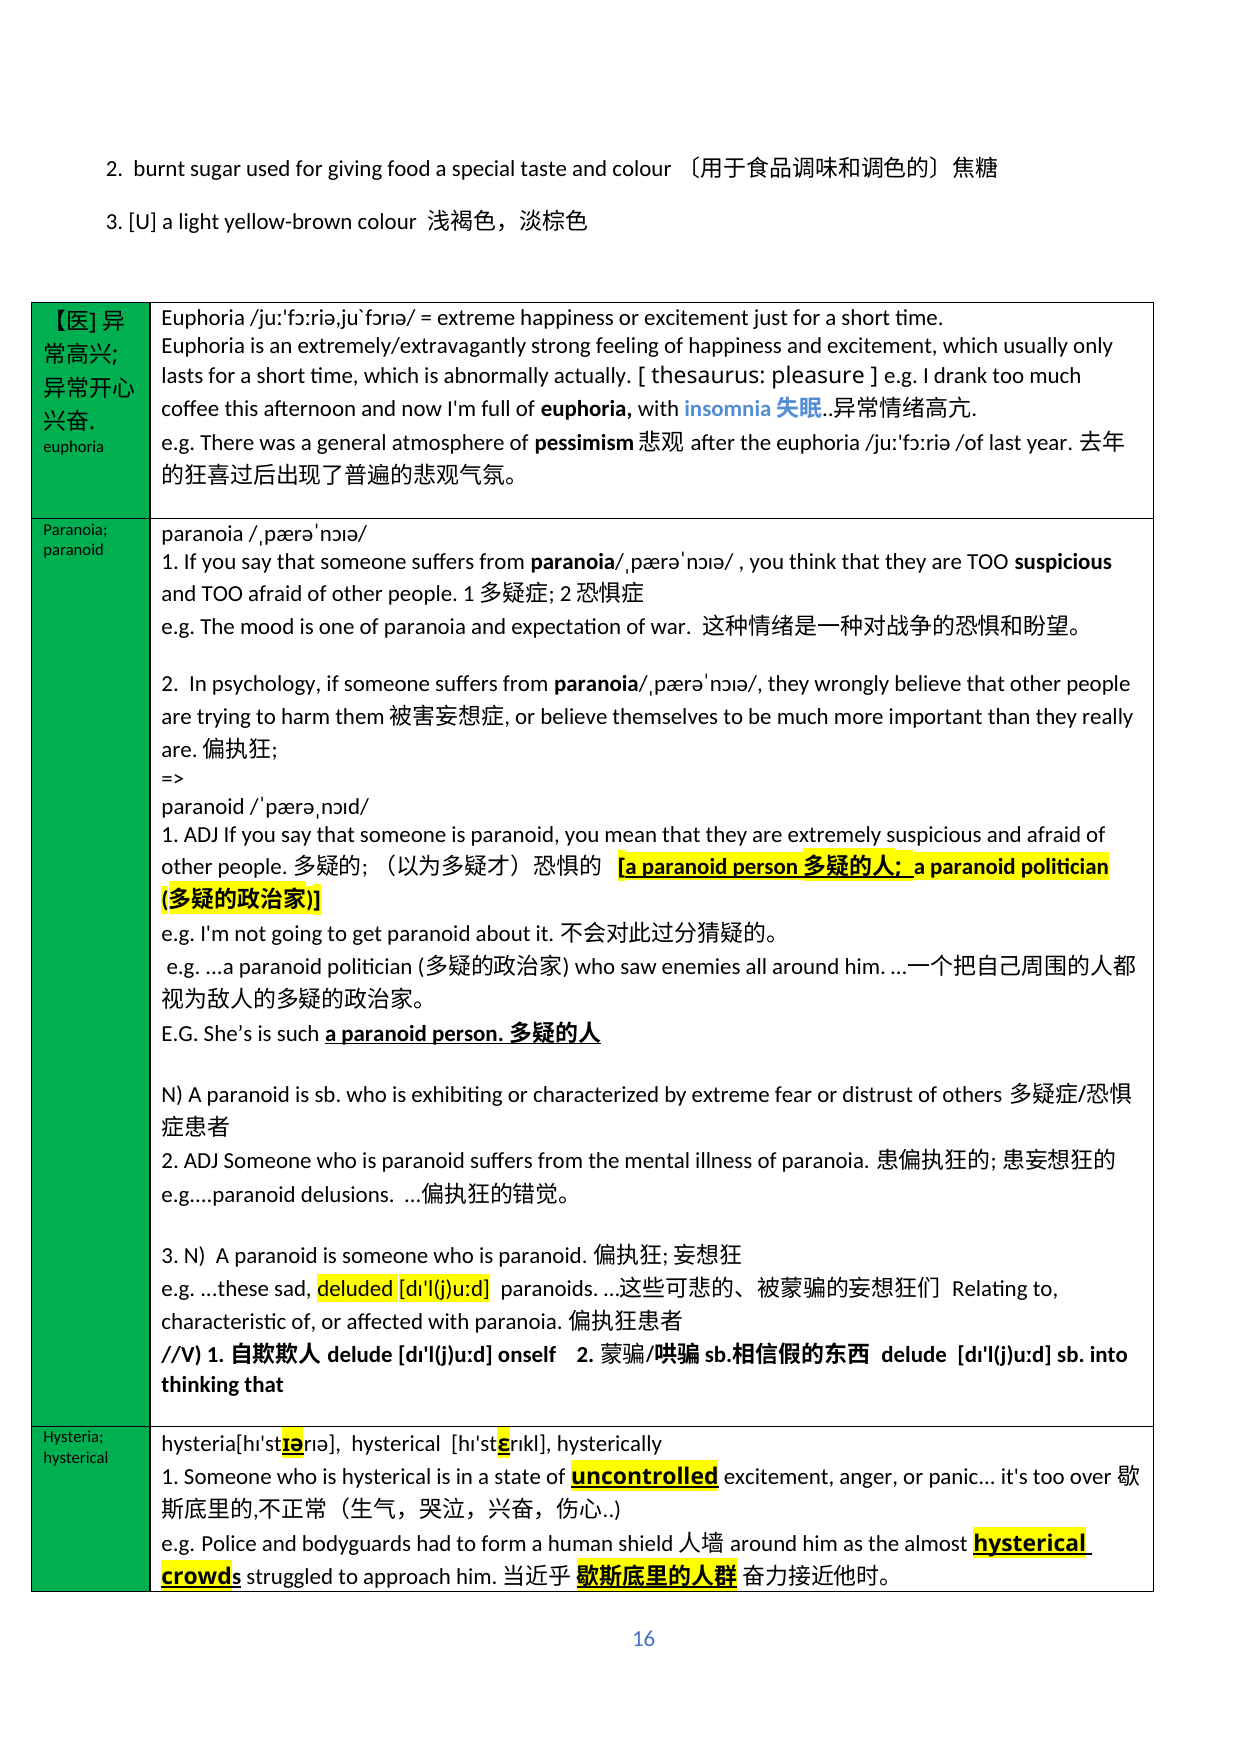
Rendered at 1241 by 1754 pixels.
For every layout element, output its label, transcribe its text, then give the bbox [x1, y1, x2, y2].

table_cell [32, 1427, 149, 1591]
table_header 【医] 异常高兴; 异常开心兴奋. euphoria [32, 303, 149, 518]
text 3. [U] a light yellow-brown colour 浅褐色，淡棕色 [106, 202, 1137, 236]
table_header Euphoria /juː'fɔːriə,juˋfɔrɪə/ = extreme happiness or excitement just for a short time. Euphoria is an extremely/extravagantly strong feeling of happiness and excitement, which usually only lasts for a short time, which is abnormally actually. [ thesaurus: pleasure ] e.g. I drank too much coffee this afternoon and now I'm full of euphoria, with insomnia失眠..异常情绪高亢. e.g. There was a general atmosphere of pessimism悲观 after the euphoria /juː'fɔːriə /of last year. 去年的狂喜过后出现了普遍的悲观气氛。 [151, 303, 1153, 518]
table_cell Paranoia; paranoid [32, 519, 149, 1426]
table_cell paranoia /ˌpærəˈnɔɪə/ 1. If you say that someone suffers from paranoia/ˌpærəˈnɔɪə/ , you think that they are TOO suspicious and TOO afraid of other people. 1多疑症; 2恐惧症 e.g. The mood is one of paranoia and expectation of war. 这种情绪是一种对战争的恐惧和盼望。 2. In psychology, if someone suffers from paranoia/ˌpærəˈnɔɪə/, they wrongly believe that other people are trying to harm them被害妄想症, or believe themselves to be much more important than they really are. 偏执狂; => paranoid /ˈpærəˌnɔɪd/ 1. ADJ If you say that someone is paranoid, you mean that they are extremely suspicious and afraid of other people. 多疑的; （以为多疑才）恐惧的 [a paranoid person 多疑的人; a paranoid politician (多疑的政治家)] e.g. I'm not going to get paranoid about it. 不会对此过分猜疑的。 e.g. ...a paranoid politician (多疑的政治家) who saw enemies all around him. …一个把自己周围的人都视为敌人的多疑的政治家。 E.G. She’s is such a paranoid person. 多疑的人 N) A paranoid is sb. who is exhibiting or characterized by extreme fear or distrust of others 多疑症/恐惧症患者 2. ADJ Someone who is paranoid suffers from the mental illness of paranoia. 患偏执狂的; 患妄想狂的 e.g....paranoid delusions. …偏执狂的错觉。 3. N) A paranoid is someone who is paranoid. 偏执狂; 妄想狂 e.g. ...these sad, deluded [dɪ'l(j)uːd] paranoids. …这些可悲的、被蒙骗的妄想狂们 Relating to, characteristic of, or affected with paranoia. 偏执狂患者 //V) 1. 自欺欺人 delude [dɪ'l(j)uːd] onself 2. 蒙骗/哄骗sb.相信假的东西 delude [dɪ'l(j)uːd] sb. into thinking that [151, 519, 1153, 1426]
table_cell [151, 1427, 1153, 1591]
text 2. burnt sugar used for giving food a special taste and colour 〔用于食品调味和调色的〕焦糖 [106, 150, 1137, 183]
